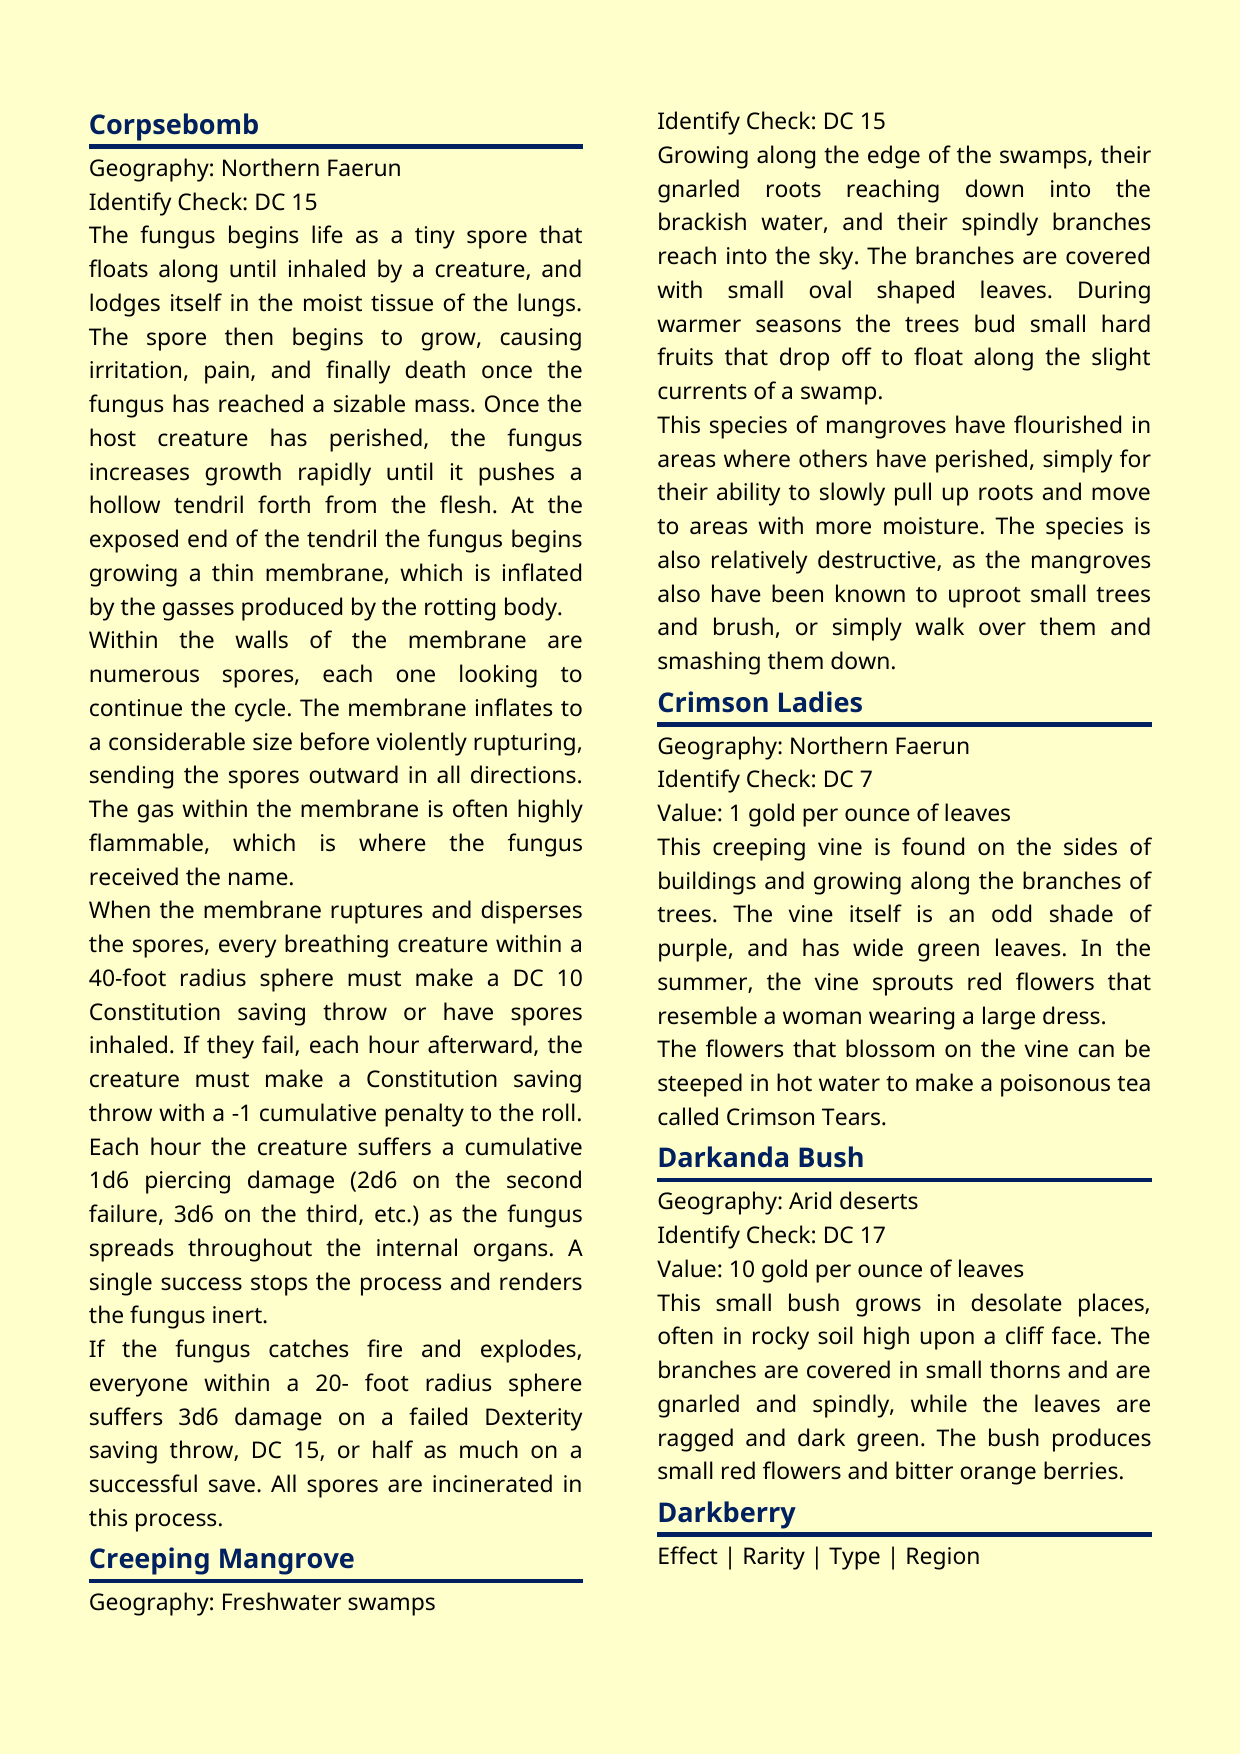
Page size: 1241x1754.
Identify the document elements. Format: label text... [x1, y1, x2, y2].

text The flowers that blossom on the vine can be steeped in hot water to make a poisonous tea called Crimson Tears. [657, 1033, 1152, 1132]
text Identify Check: DC 7 [657, 763, 1152, 794]
text This creeping vine is found on the sides of buildings and growing along the branches of trees. The vine itself is an odd shade of purple, and has wide green leaves. In the summer, the vine sprouts red flowers that resemble a woman wearing a large dress. [657, 831, 1152, 1031]
text Value: 10 gold per ounce of leaves [657, 1253, 1152, 1284]
text Value: 1 gold per ounce of leaves [657, 797, 1152, 828]
text If the fungus catches fire and explodes, everyone within a 20- foot radius sphere suffers 3d6 damage on a failed Dexterity saving throw, DC 15, or half as much on a successful save. All spores are incinerated in this process. [89, 1333, 583, 1533]
text Effect | Rarity | Type | Region [657, 1540, 1152, 1571]
text Growing along the edge of the swamps, their gnarled roots reaching down into the brackish water, and their spindly branches reach into the sky. The branches are covered with small oval shaped leaves. During warmer seasons the trees bud small hard fruits that drop off to float along the slight currents of a swamp. [657, 139, 1152, 406]
text Identify Check: DC 15 [89, 185, 583, 217]
subtitle Darkberry [657, 1493, 1152, 1532]
text Within the walls of the membrane are numerous spores, each one looking to continue the cycle. The membrane inflates to a considerable size before violently rupturing, sending the spores outward in all directions. The gas within the membrane is often highly flammable, which is where the fungus received the name. [89, 624, 583, 892]
text Identify Check: DC 17 [657, 1219, 1152, 1250]
text Geography: Northern Faerun [657, 729, 1152, 761]
subtitle Darkanda Bush [657, 1139, 1152, 1178]
text This species of mangroves have flourished in areas where others have perished, simply for their ability to slowly pull up roots and move to areas with more moisture. The species is also relatively destructive, as the mangroves also have been known to uproot small trees and brush, or simply walk over them and smashing them down. [657, 409, 1152, 676]
text Geography: Freshwater swamps [89, 1586, 583, 1617]
text When the membrane ruptures and disperses the spores, every breathing creature within a 40-foot radius sphere must make a DC 10 Constitution saving throw or have spores inhaled. If they fail, each hour afterward, the creature must make a Constitution saving throw with a -1 cumulative penalty to the roll. Each hour the creature suffers a cumulative 1d6 piercing damage (2d6 on the second failure, 3d6 on the third, etc.) as the fungus spreads throughout the internal organs. A single success stops the process and renders the fungus inert. [89, 894, 583, 1330]
subtitle Crimson Ladies [657, 683, 1152, 722]
subtitle Creeping Mangrove [89, 1539, 583, 1579]
text This small bush grows in desolate places, often in rocky soil high upon a cliff face. The branches are covered in small thorns and are gnarled and spindly, while the leaves are ragged and dark green. The bush produces small red flowers and bitter orange berries. [657, 1287, 1152, 1487]
subtitle Corpsebomb [89, 105, 583, 144]
text Geography: Arid deserts [657, 1185, 1152, 1217]
text Geography: Northern Faerun [89, 152, 583, 183]
text The fungus begins life as a tiny spore that floats along until inhaled by a creature, and lodges itself in the moist tissue of the lungs. The spore then begins to grow, causing irritation, pain, and finally death once the fungus has reached a sizable mass. Once the host creature has perished, the fungus increases growth rapidly until it pushes a hollow tendril forth from the flesh. At the exposed end of the tendril the fungus begins growing a thin membrane, which is inflated by the gasses produced by the rotting body. [89, 219, 583, 622]
text Identify Check: DC 15 [657, 105, 1152, 136]
